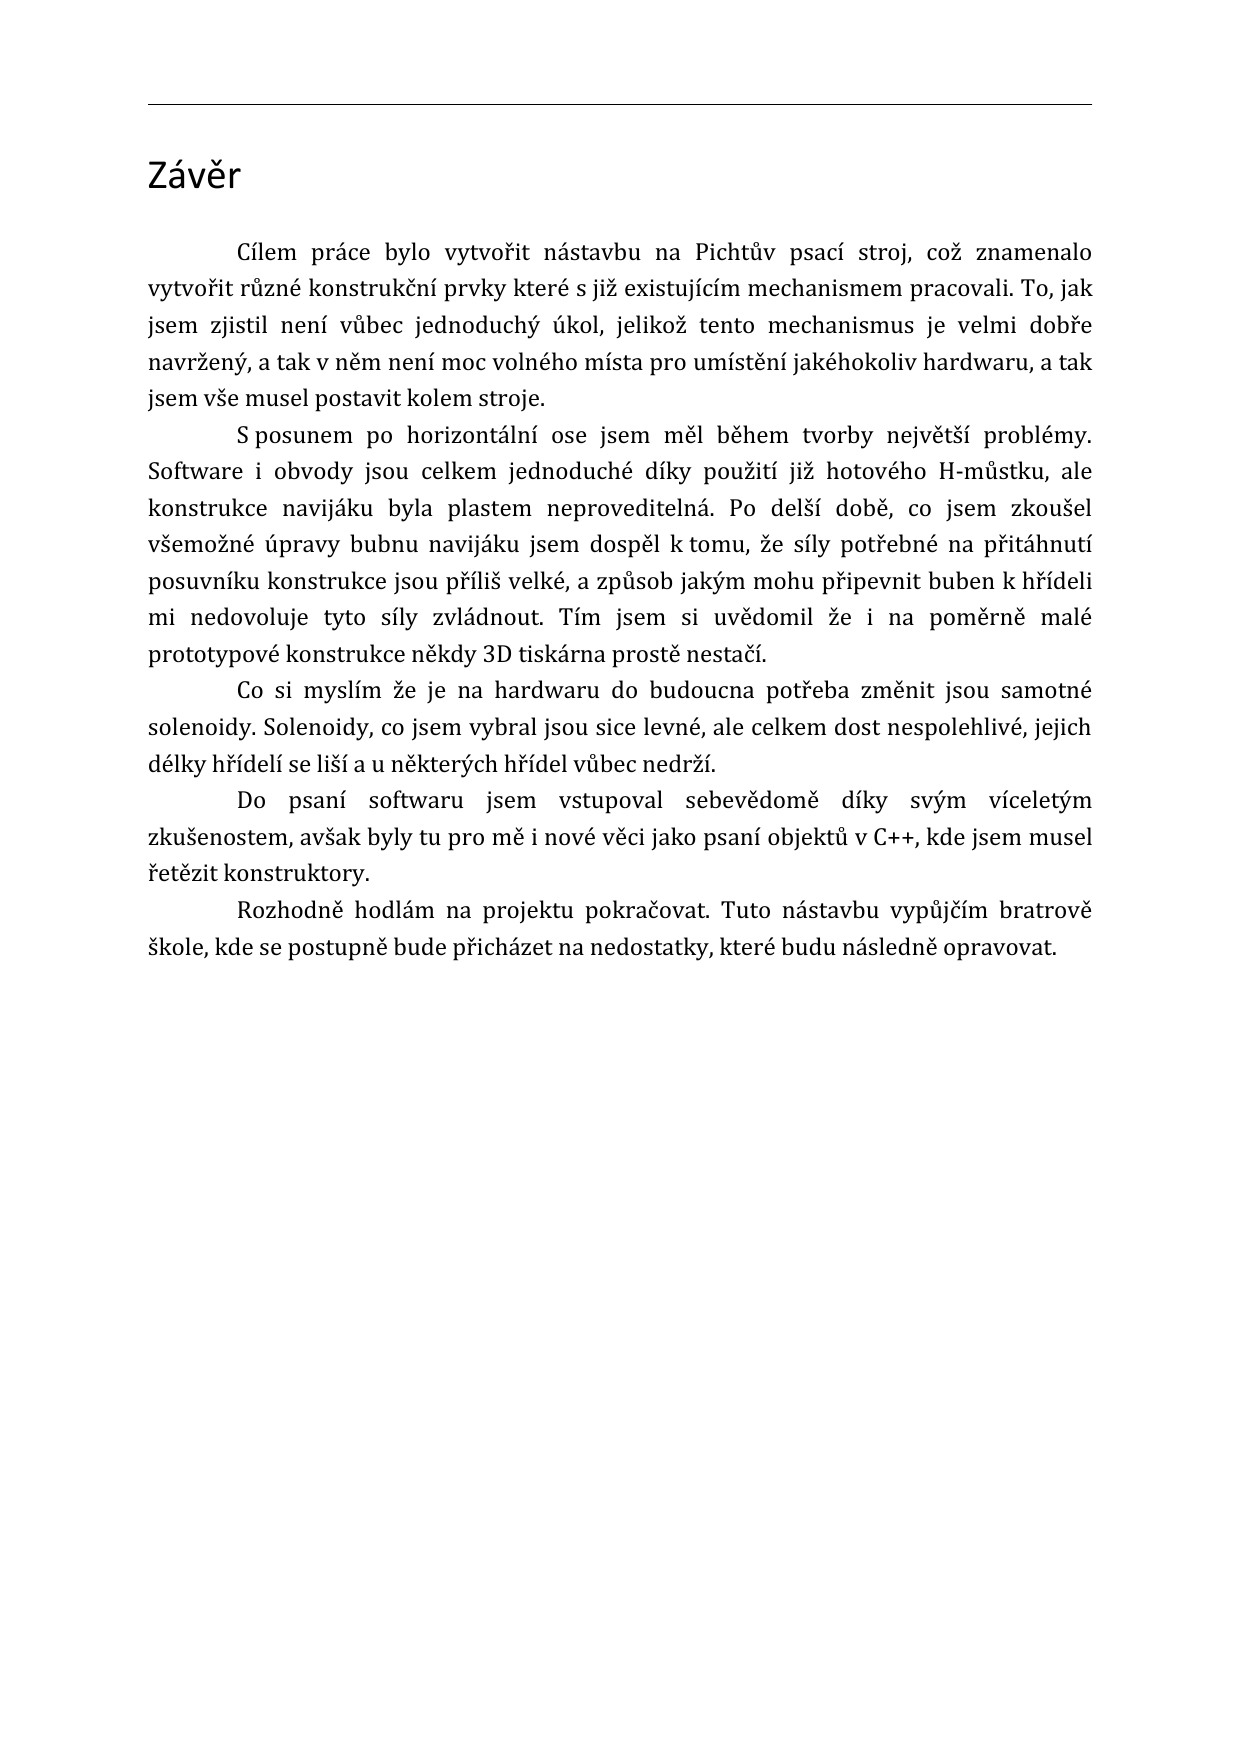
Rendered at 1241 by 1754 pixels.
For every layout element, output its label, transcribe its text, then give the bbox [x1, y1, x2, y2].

text Rozhodně hodlám na projektu pokračovat. Tuto nástavbu vypůjčím bratrově škole, kde se postupně bude přicházet na nedostatky, které budu následně opravovat. [148, 894, 1092, 960]
text S posunem po horizontální ose jsem měl během tvorby největší problémy. Software i obvody jsou celkem jednoduché díky použití již hotového H-můstku, ale konstrukce navijáku byla plastem neproveditelná. Po delší době, co jsem zkoušel všemožné úpravy bubnu navijáku jsem dospěl k tomu, že síly potřebné na přitáhnutí posuvníku konstrukce jsou příliš velké, a způsob jakým mohu připevnit buben k hřídeli mi nedovoluje tyto síly zvládnout. Tím jsem si uvědomil že i na poměrně malé prototypové konstrukce někdy 3D tiskárna prostě nestačí. [148, 419, 1092, 668]
text Závěr [148, 148, 1092, 198]
text Co si myslím že je na hardwaru do budoucna potřeba změnit jsou samotné solenoidy. Solenoidy, co jsem vybral jsou sice levné, ale celkem dost nespolehlivé, jejich délky hřídelí se liší a u některých hřídel vůbec nedrží. [148, 675, 1092, 778]
text Cílem práce bylo vytvořit nástavbu na Pichtův psací stroj, což znamenalo vytvořit různé konstrukční prvky které s již existujícím mechanismem pracovali. To, jak jsem zjistil není vůbec jednoduchý úkol, jelikož tento mechanismus je velmi dobře navržený, a tak v něm není moc volného místa pro umístění jakéhokoliv hardwaru, a tak jsem vše musel postavit kolem stroje. [148, 236, 1092, 412]
text Do psaní softwaru jsem vstupoval sebevědomě díky svým víceletým zkušenostem, avšak byly tu pro mě i nové věci jako psaní objektů v C++, kde jsem musel řetězit konstruktory. [148, 785, 1092, 887]
